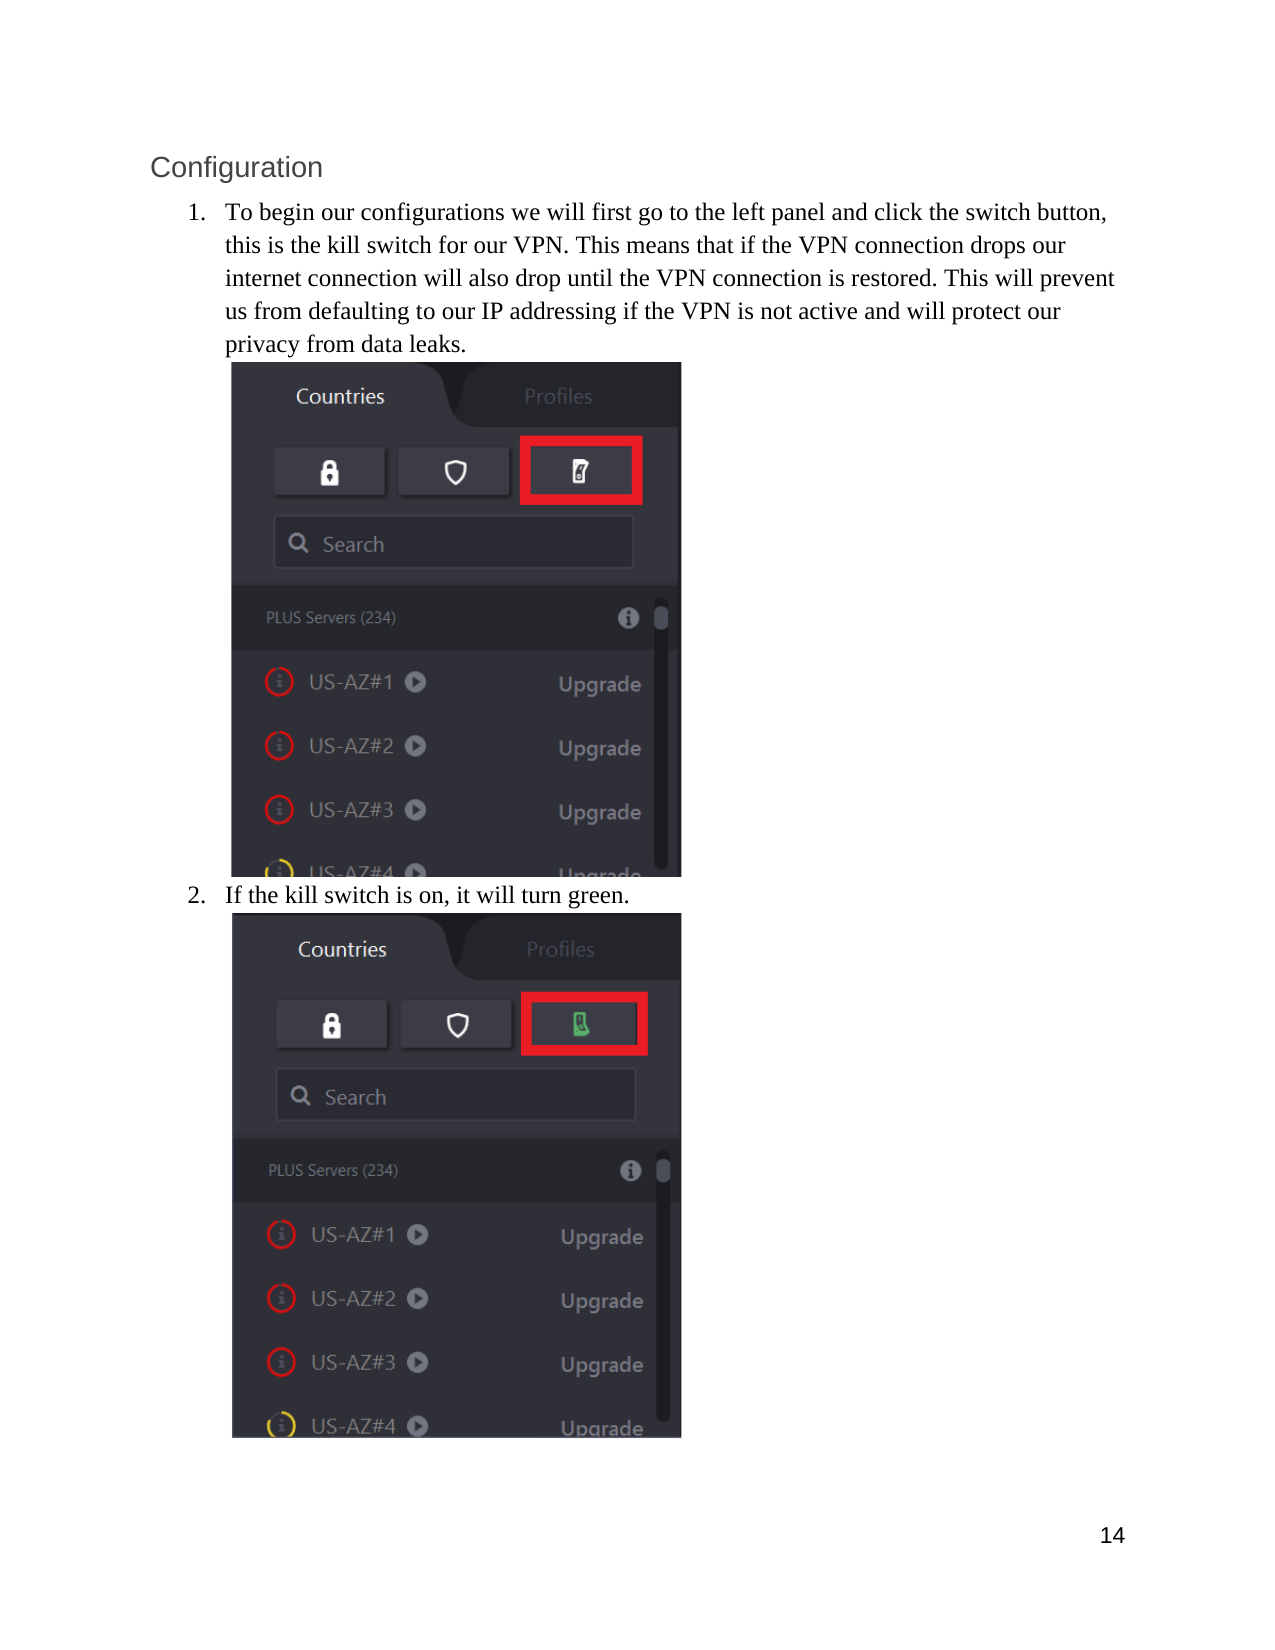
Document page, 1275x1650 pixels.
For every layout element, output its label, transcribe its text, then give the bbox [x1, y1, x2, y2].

list To begin our configurations we will first go to the left panel and click the switch button, this is the kill switch for our VPN. This means that if the VPN connection drops our internet connection will also drop until the VPN connection is restored. This will prevent us from defaulting to our IP addressing if the VPN is not active and will protect our privacy from data leaks. [187, 197, 1125, 358]
list If the kill switch is on, it will turn green. [187, 880, 1125, 909]
picture [231, 362, 682, 877]
subtitle Configuration [150, 150, 1125, 183]
picture [231, 913, 682, 1439]
